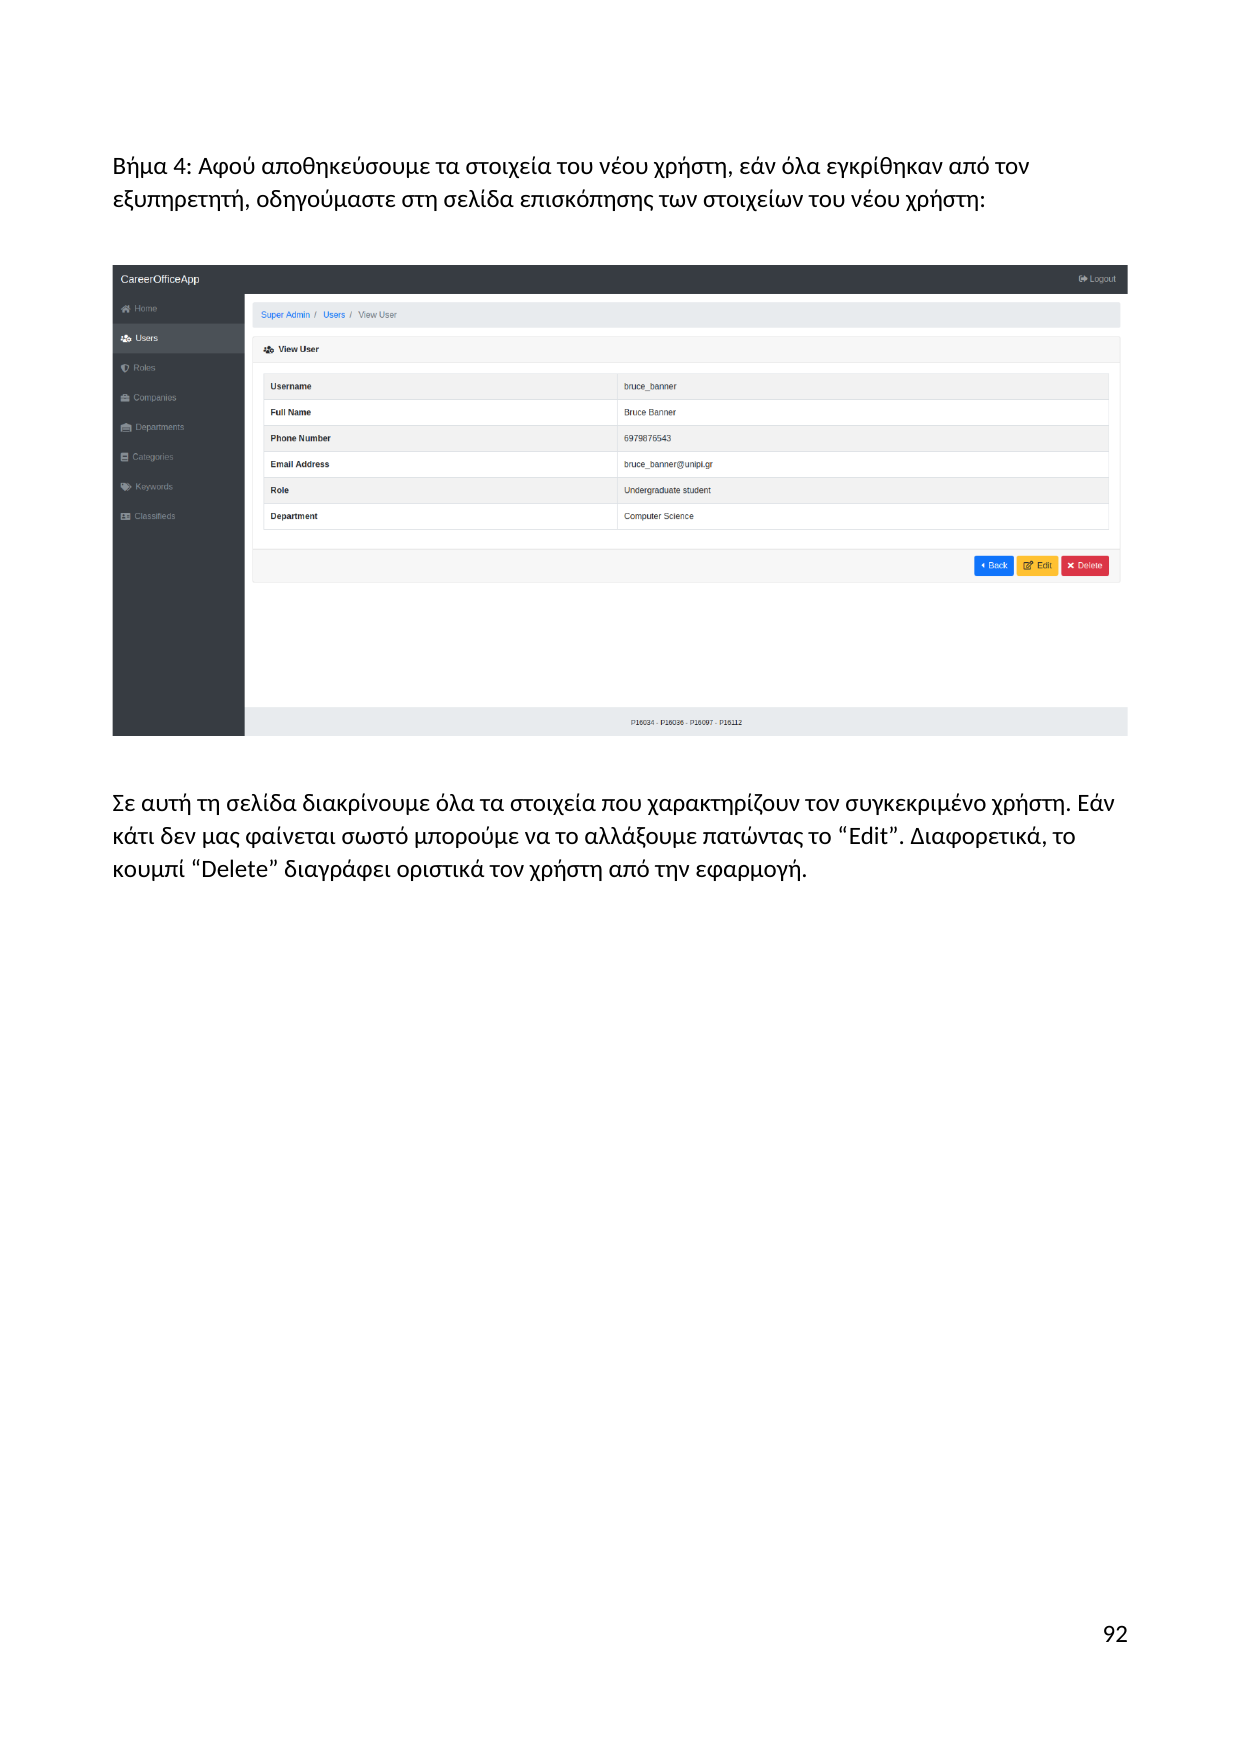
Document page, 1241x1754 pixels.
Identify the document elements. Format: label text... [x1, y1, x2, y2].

picture [112, 265, 1128, 736]
text Σε αυτή τη σελίδα διακρίνουμε όλα τα στοιχεία που χαρακτηρίζουν τον συγκεκριμένο χρήστη. Εάν κάτι δεν μας φαίνεται σωστό μπορούμε να το αλλάξουμε πατώντας το “Edit”. Διαφορετικά, το κουμπί “Delete” διαγράφει οριστικά τον χρήστη από την εφαρμογή. [112, 787, 1128, 884]
text Βήμα 4: Αφού αποθηκεύσουμε τα στοιχεία του νέου χρήστη, εάν όλα εγκρίθηκαν από τον εξυπηρετητή, οδηγούμαστε στη σελίδα επισκόπησης των στοιχείων του νέου χρήστη: [112, 150, 1128, 213]
